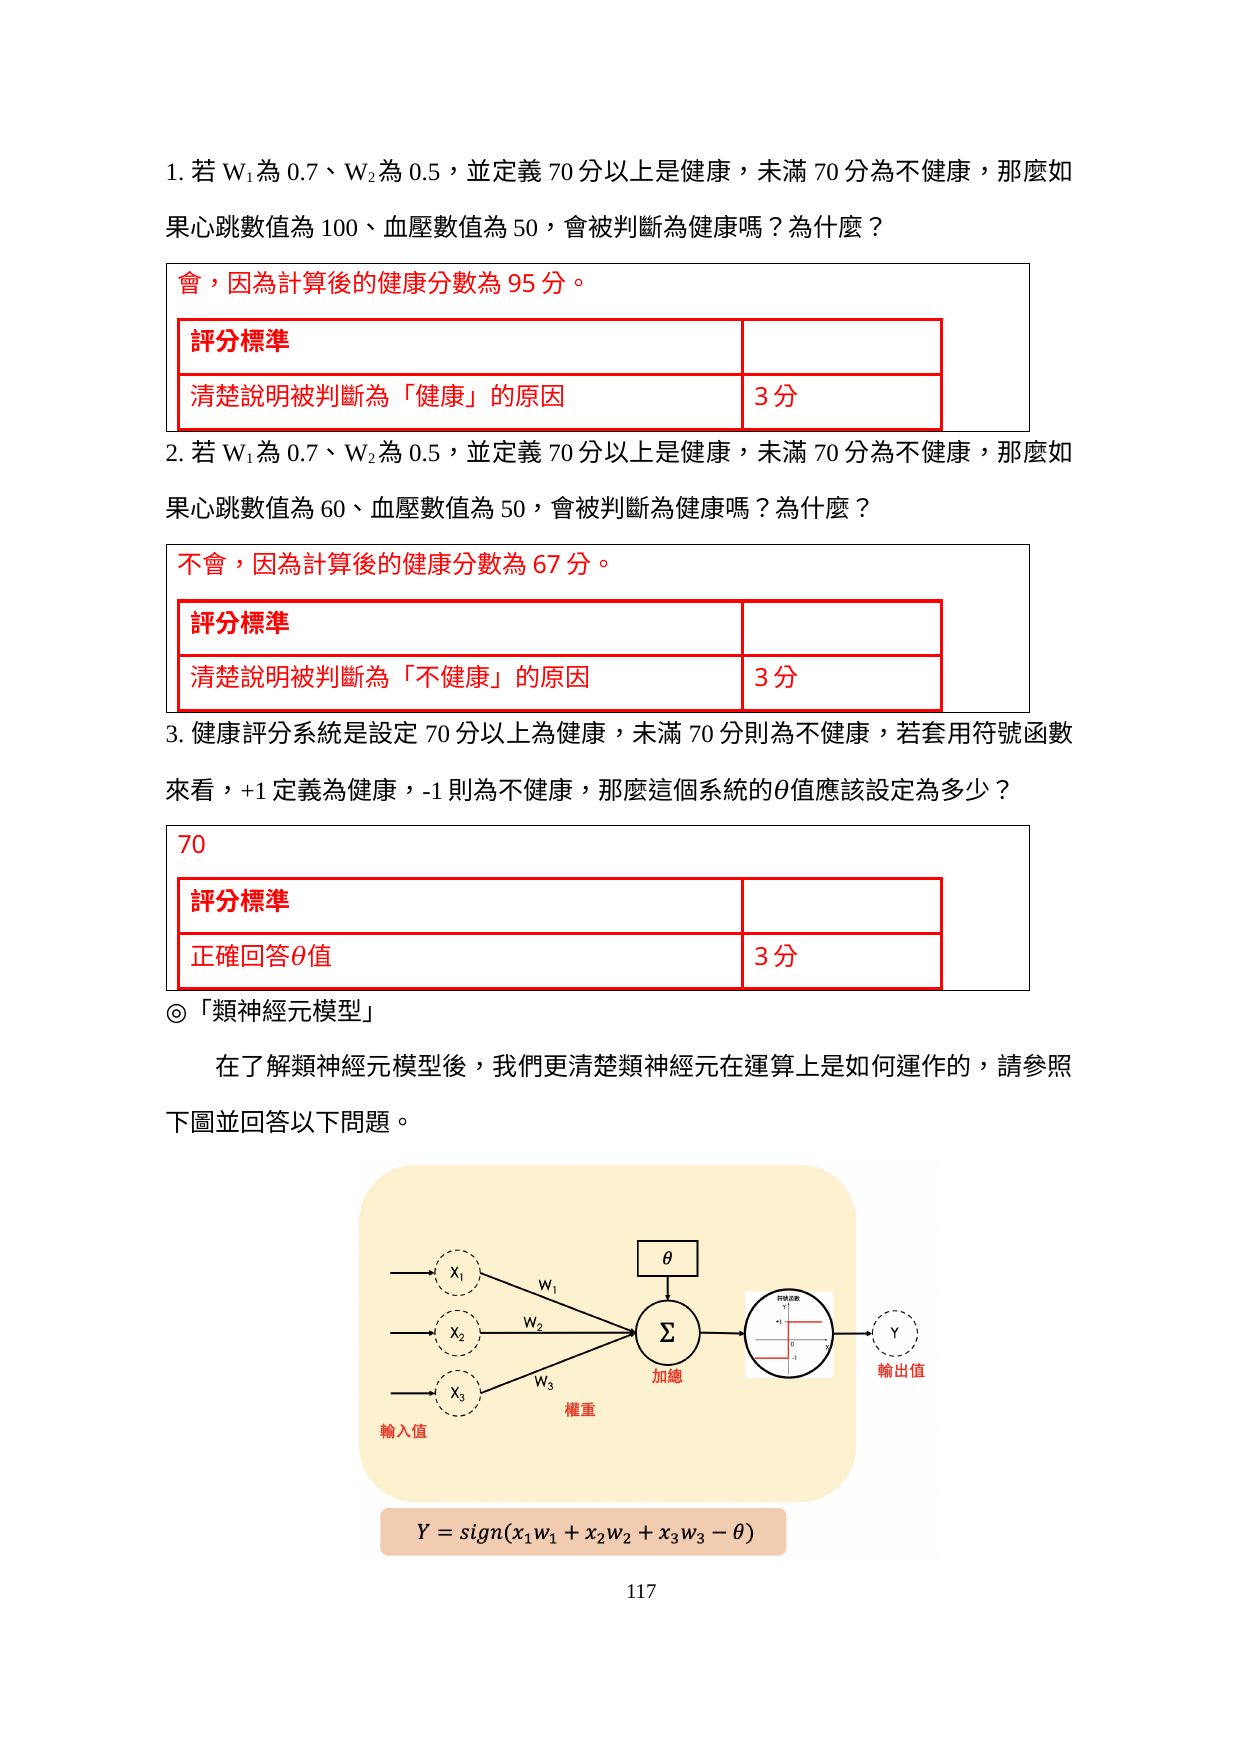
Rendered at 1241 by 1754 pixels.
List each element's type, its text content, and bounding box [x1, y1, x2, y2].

table_header 不會，因為計算後的健康分數為67分。 [167, 545, 1029, 712]
picture [354, 1157, 942, 1563]
text ◎「類神經元模型」 [165, 991, 1075, 1028]
table_header 會，因為計算後的健康分數為95分。 [167, 264, 1029, 431]
text 1. 若W1為0.7、W2為0.5，並定義70分以上是健康，未滿70分為不健康，那麼如果心跳數值為100、血壓數值為50，會被判斷為健康嗎？為什麼？ [165, 151, 1075, 244]
text 在了解類神經元模型後，我們更清楚類神經元在運算上是如何運作的，請參照下圖並回答以下問題。 [165, 1046, 1075, 1139]
table_header 70 [167, 826, 1029, 990]
text 3. 健康評分系統是設定70分以上為健康，未滿70分則為不健康，若套用符號函數來看，+1定義為健康，-1則為不健康，那麼這個系統的𝜃值應該設定為多少？ [165, 713, 1075, 807]
text 2. 若W1為0.7、W2為0.5，並定義70分以上是健康，未滿70分為不健康，那麼如果心跳數值為60、血壓數值為50，會被判斷為健康嗎？為什麼？ [165, 432, 1075, 526]
